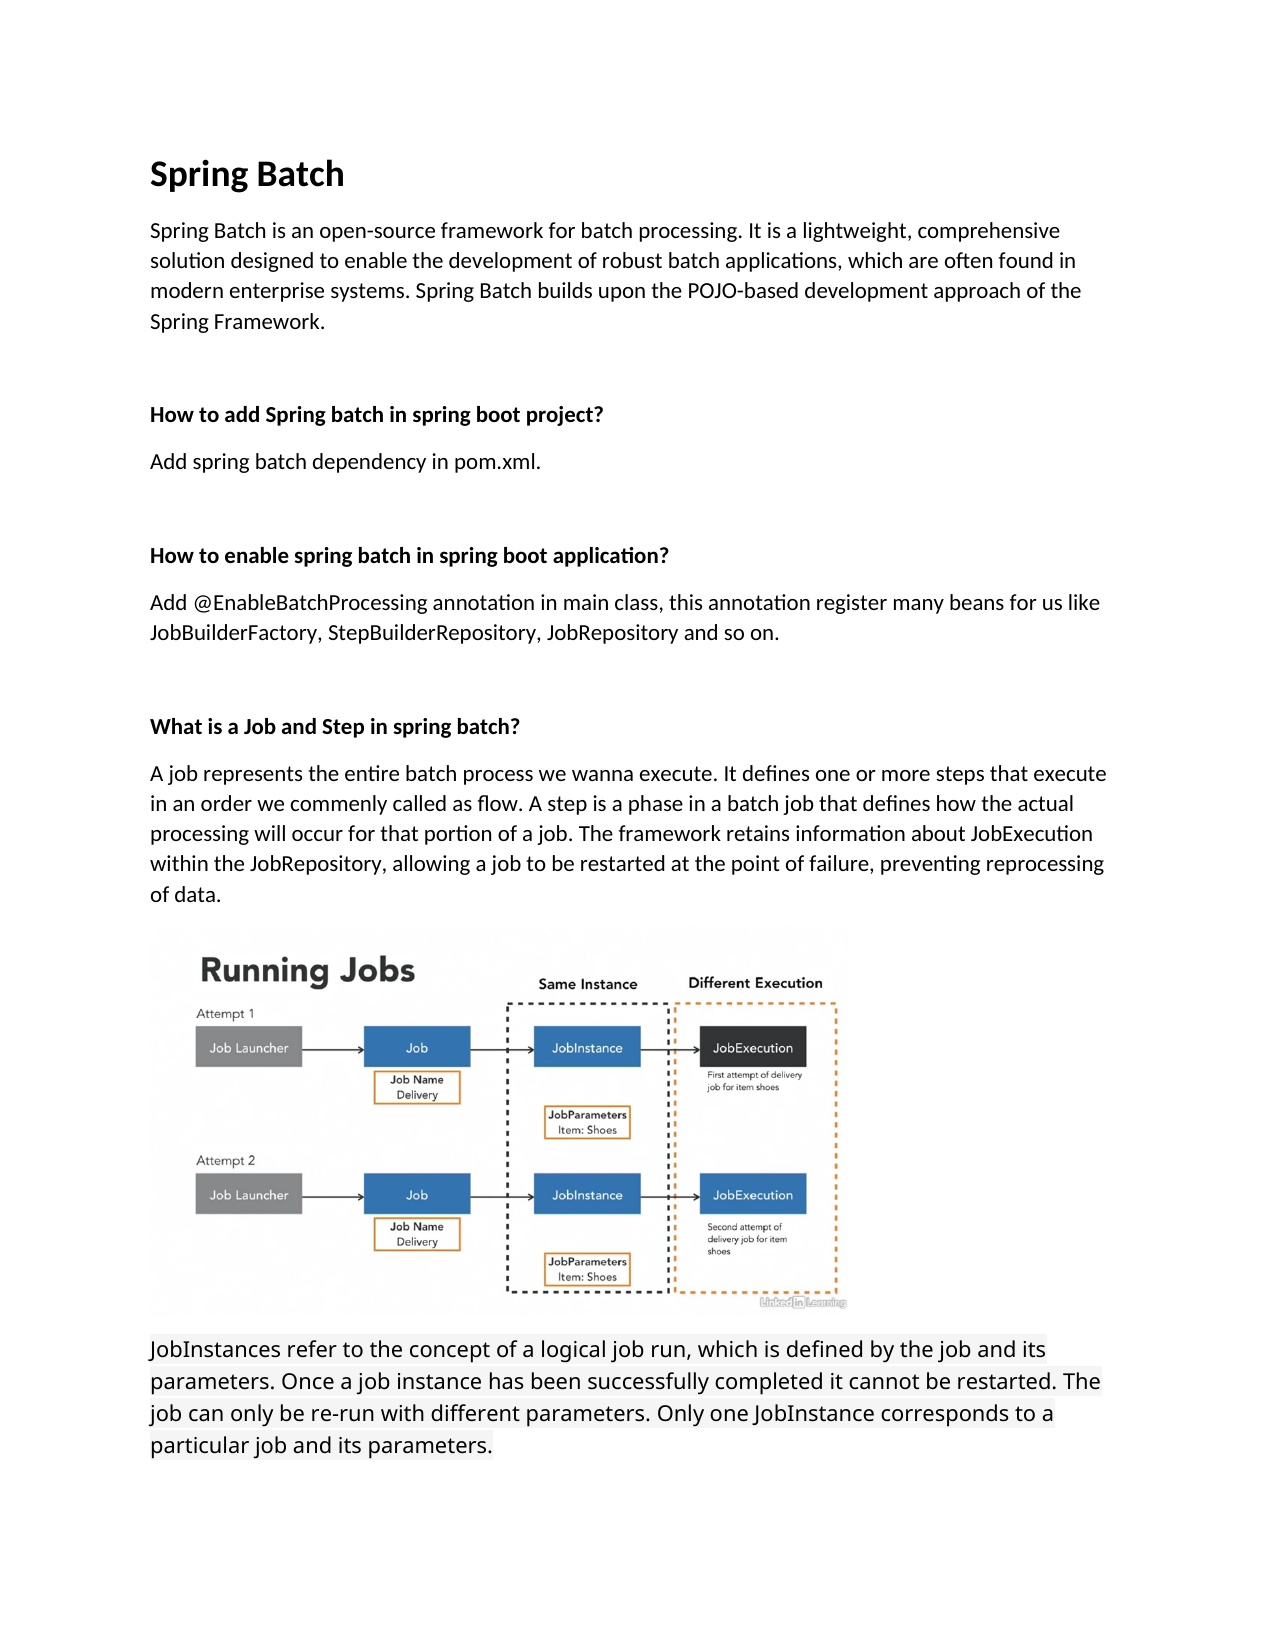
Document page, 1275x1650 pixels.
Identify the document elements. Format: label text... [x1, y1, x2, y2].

text Add spring batch dependency in pom.xml. [150, 447, 1125, 475]
text What is a Job and Step in spring batch? [150, 712, 1125, 740]
text Spring Batch is an open-source framework for batch processing. It is a lightweight, comprehensive solution designed to enable the development of robust batch applications, which are often found in modern enterprise systems. Spring Batch builds upon the POJO-based development approach of the Spring Framework. [150, 216, 1125, 335]
text JobInstances refer to the concept of a logical job run, which is defined by the job and its parameters. Once a job instance has been successfully completed it cannot be restarted. The job can only be re-run with different parameters. Only one JobInstance corresponds to a particular job and its parameters. [150, 1334, 1125, 1460]
text How to enable spring batch in spring boot application? [150, 541, 1125, 569]
picture [150, 926, 849, 1316]
text Spring Batch [150, 150, 1125, 196]
text A job represents the entire batch process we wanna execute. It defines one or more steps that execute in an order we commenly called as flow. A step is a phase in a batch job that defines how the actual processing will occur for that portion of a job. The framework retains information about JobExecution within the JobRepository, allowing a job to be restarted at the point of failure, preventing reprocessing of data. [150, 759, 1125, 908]
text How to add Spring batch in spring boot project? [150, 401, 1125, 428]
text Add @EnableBatchProcessing annotation in main class, this annotation register many beans for us like JobBuilderFactory, StepBuilderRepository, JobRepository and so on. [150, 588, 1125, 646]
